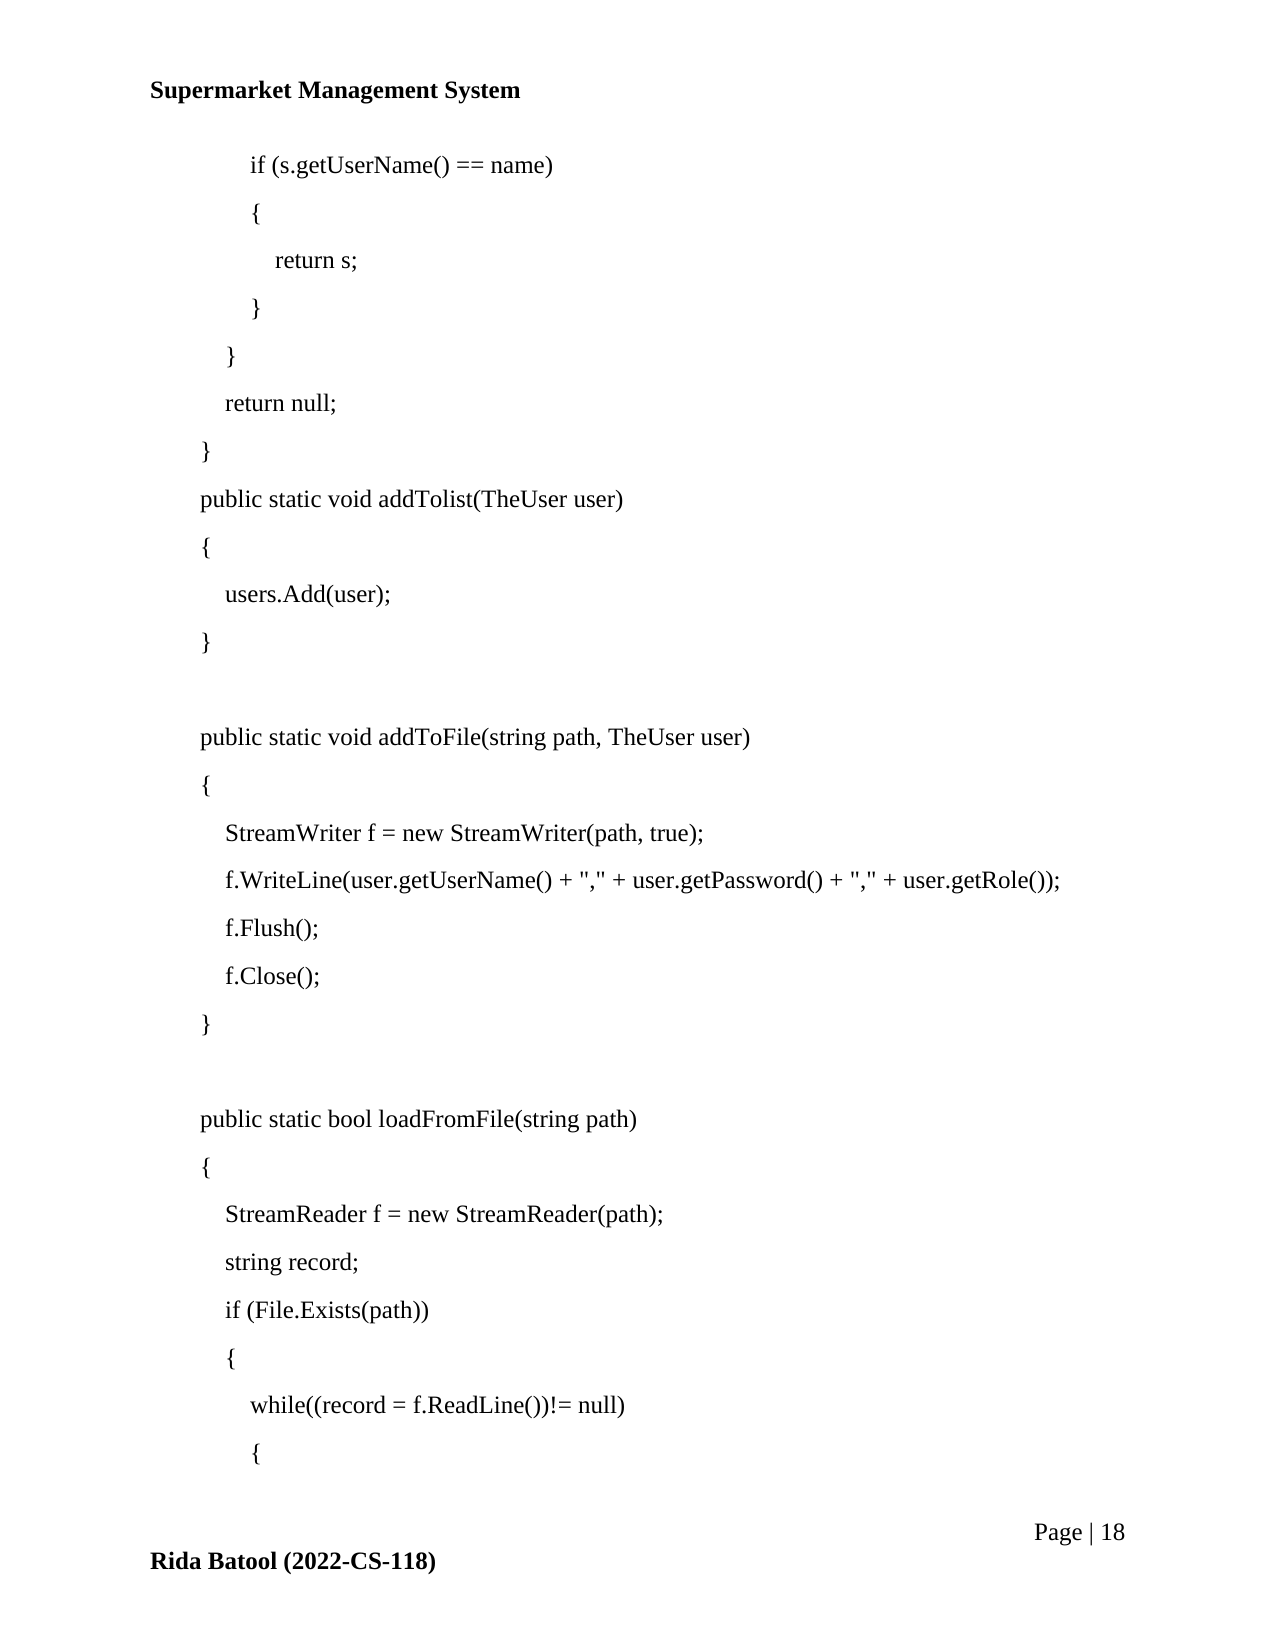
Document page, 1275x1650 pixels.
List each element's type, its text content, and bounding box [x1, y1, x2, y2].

text { [150, 1343, 1125, 1371]
text { [150, 198, 1125, 226]
text while((record = f.ReadLine())!= null) [150, 1390, 1125, 1419]
text { [150, 532, 1125, 560]
text StreamReader f = new StreamReader(path); [150, 1199, 1125, 1228]
text { [150, 1152, 1125, 1181]
text public static bool loadFromFile(string path) [150, 1104, 1125, 1133]
text f.Close(); [150, 961, 1125, 990]
text string record; [150, 1247, 1125, 1276]
text users.Add(user); [150, 579, 1125, 608]
text return null; [150, 388, 1125, 417]
text f.Flush(); [150, 913, 1125, 942]
text if (File.Exists(path)) [150, 1295, 1125, 1324]
text { [150, 1438, 1125, 1467]
text public static void addTolist(TheUser user) [150, 484, 1125, 513]
text } [150, 436, 1125, 465]
text f.WriteLine(user.getUserName() + "," + user.getPassword() + "," + user.getRole()); [150, 866, 1125, 894]
text } [150, 627, 1125, 656]
text } [150, 293, 1125, 322]
text if (s.getUserName() == name) [150, 150, 1125, 179]
text public static void addToFile(string path, TheUser user) [150, 722, 1125, 751]
text return s; [150, 245, 1125, 274]
text } [150, 1009, 1125, 1037]
text } [150, 341, 1125, 369]
text StreamWriter f = new StreamWriter(path, true); [150, 818, 1125, 847]
text { [150, 770, 1125, 799]
